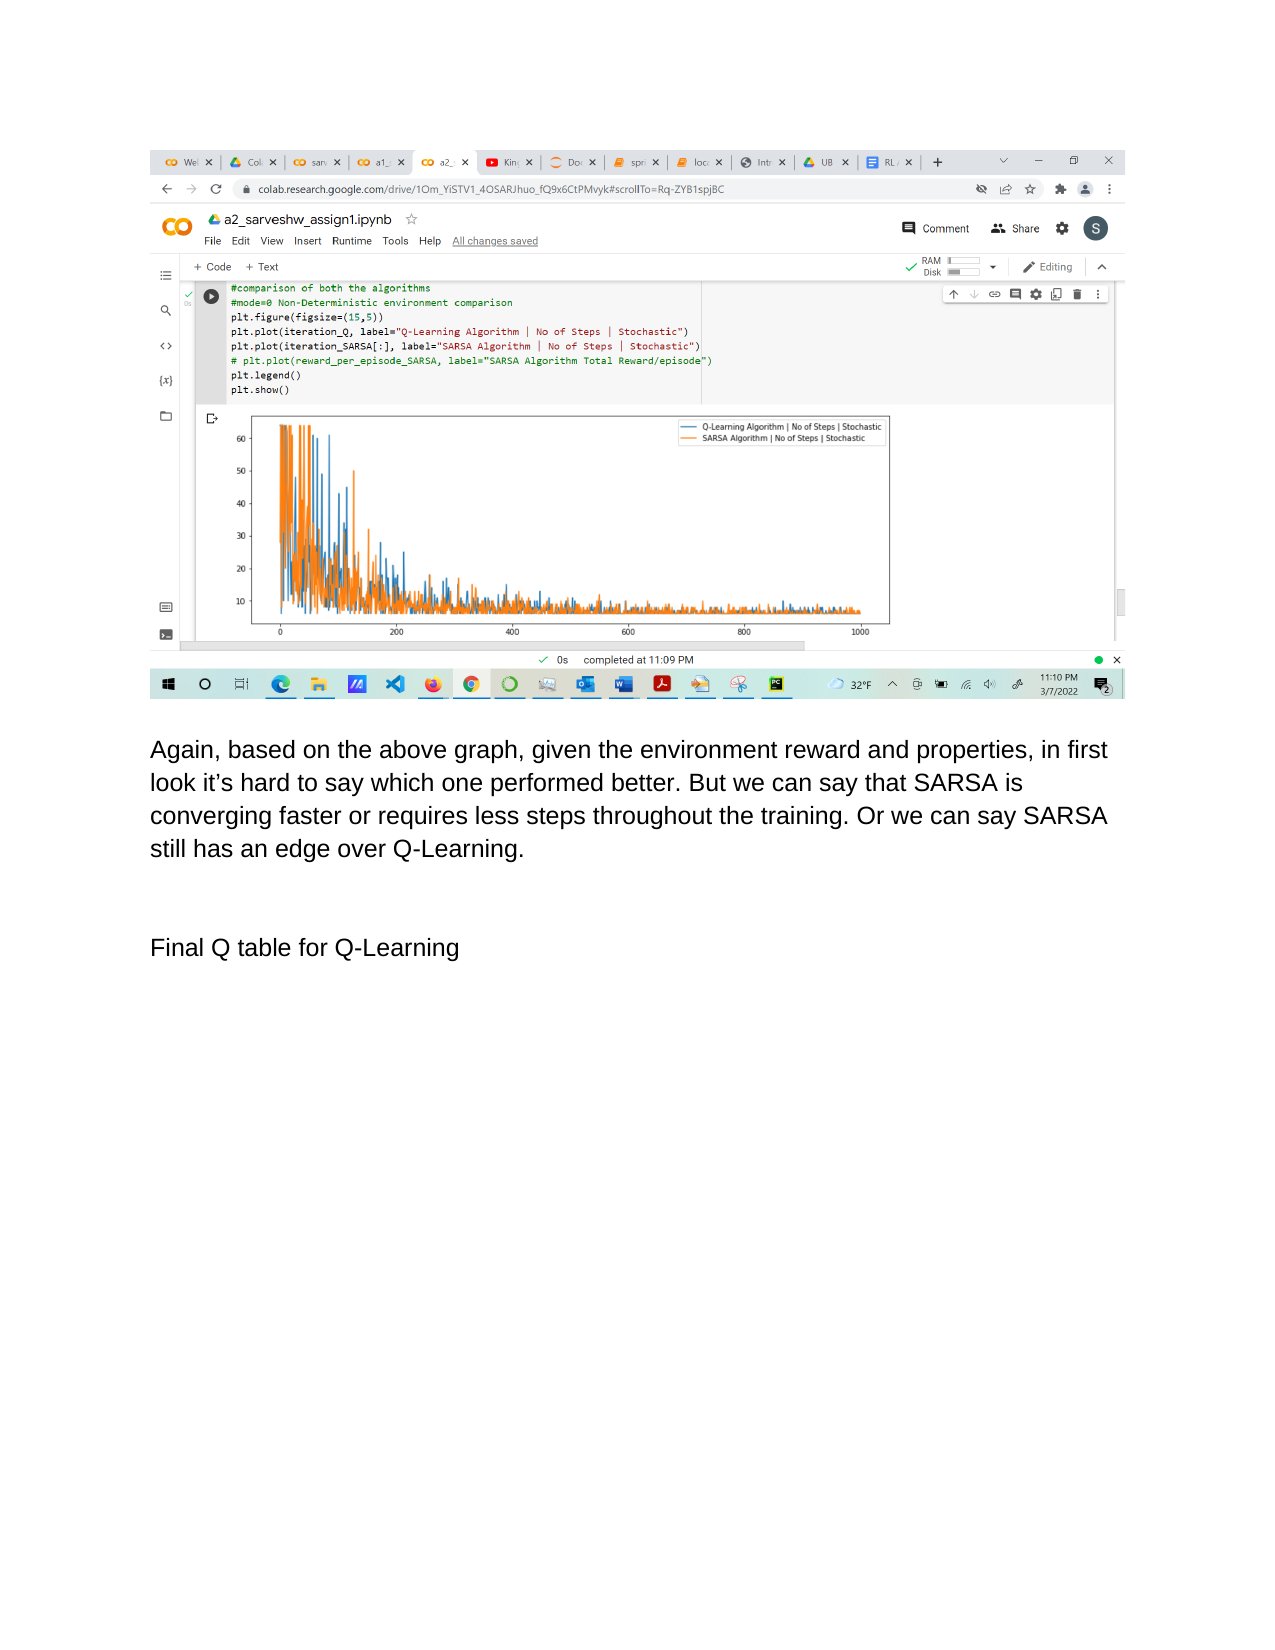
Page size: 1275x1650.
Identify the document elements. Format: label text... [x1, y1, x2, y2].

picture [150, 150, 1125, 699]
text Final Q table for Q-Learning [150, 933, 1125, 962]
text Again, based on the above graph, given the environment reward and properties, in first look it’s hard to say which one performed better. But we can say that SARSA is converging faster or requires less steps throughout the training. Or we can say SARSA still has an edge over Q-Learning. [150, 735, 1125, 863]
